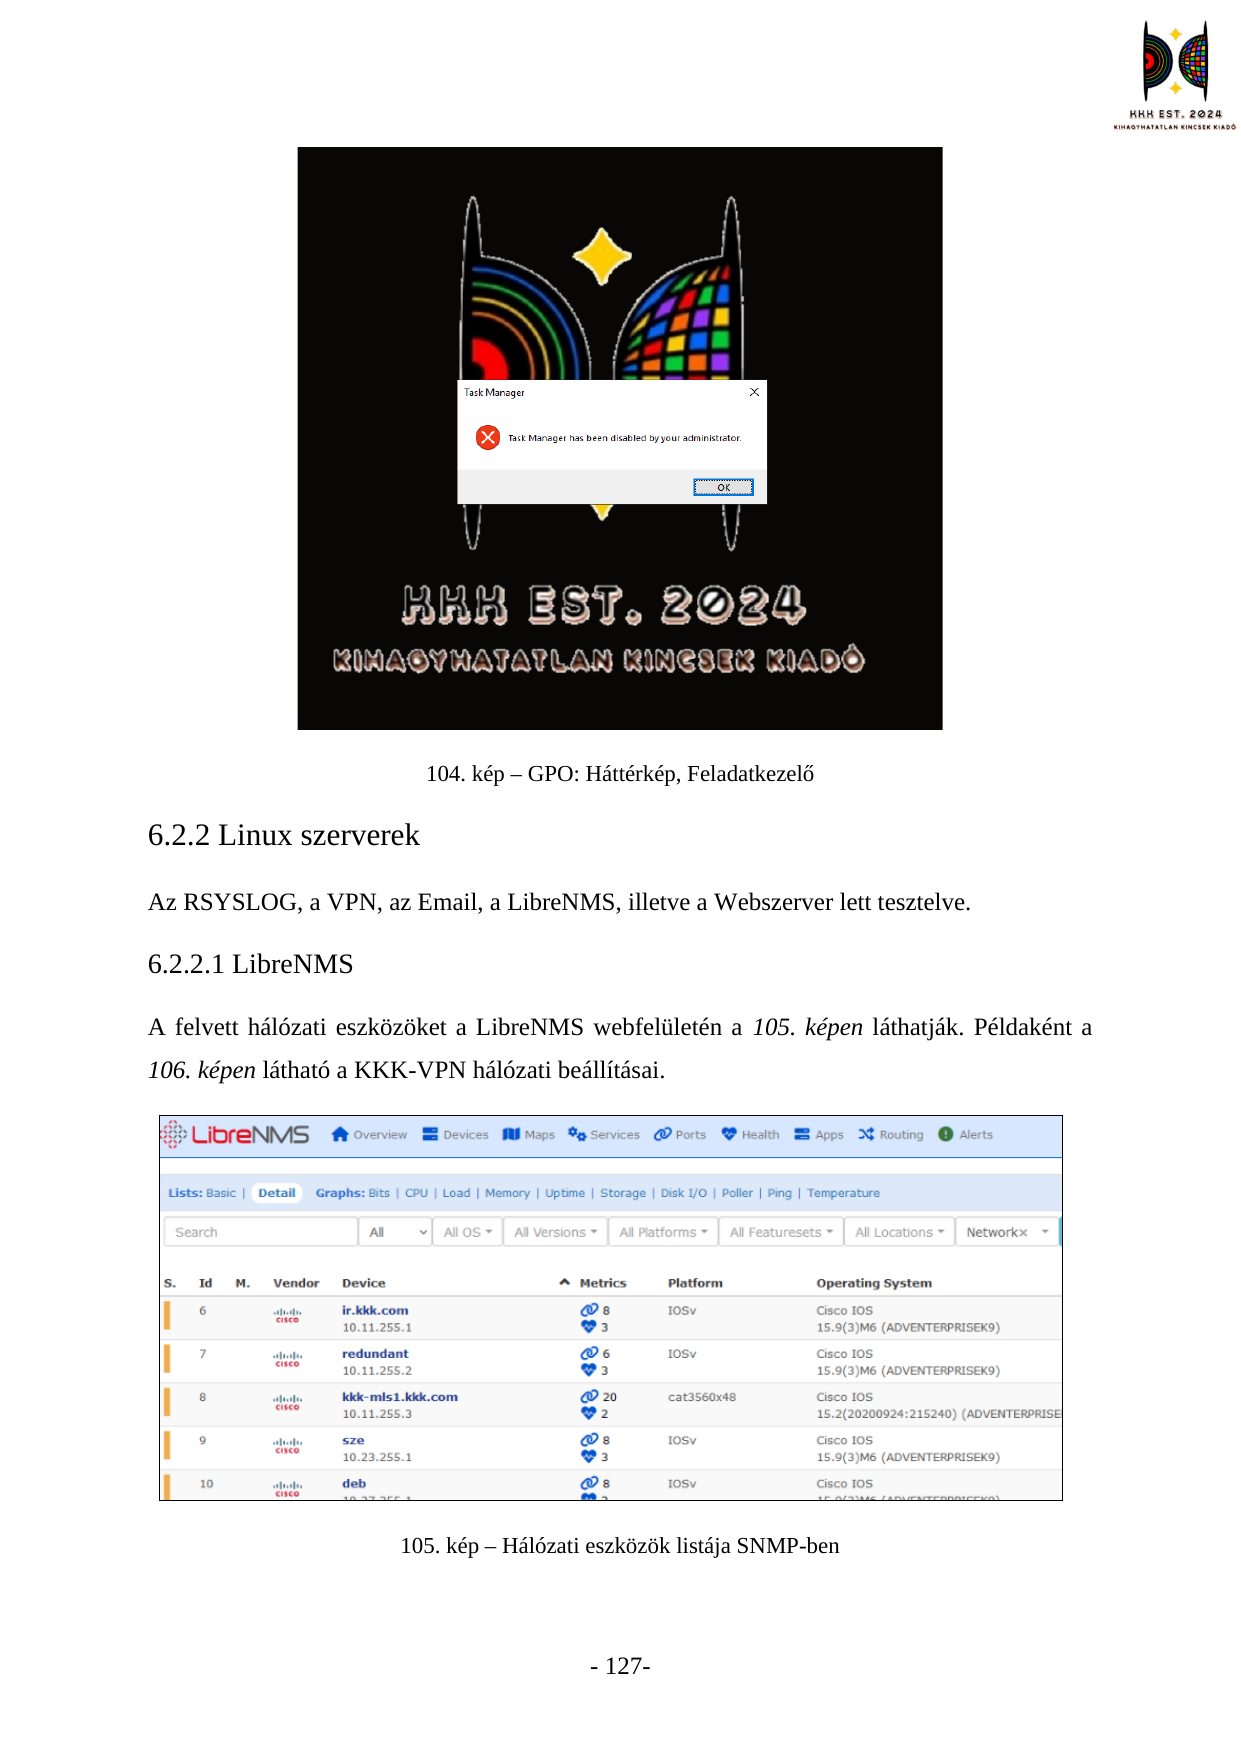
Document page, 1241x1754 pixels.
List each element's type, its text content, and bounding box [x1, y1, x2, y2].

picture [1105, 9, 1241, 135]
text A felvett hálózati eszközöket a LibreNMS webfelületén a 105. képen láthatják. Példaként a 106. képen látható a KKK-VPN hálózati beállításai. [148, 1012, 1093, 1084]
text Az RSYSLOG, a VPN, az Email, a LibreNMS, illetve a Webszerver lett tesztelve. [148, 887, 1093, 916]
text 6.2.2.1 LibreNMS [148, 947, 1093, 979]
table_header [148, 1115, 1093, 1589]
text 6.2.2 Linux szerverek [148, 817, 1093, 852]
picture [297, 147, 943, 730]
text 104. kép – GPO: Háttérkép, Feladatkezelő [148, 760, 1093, 787]
picture [160, 1116, 1062, 1500]
